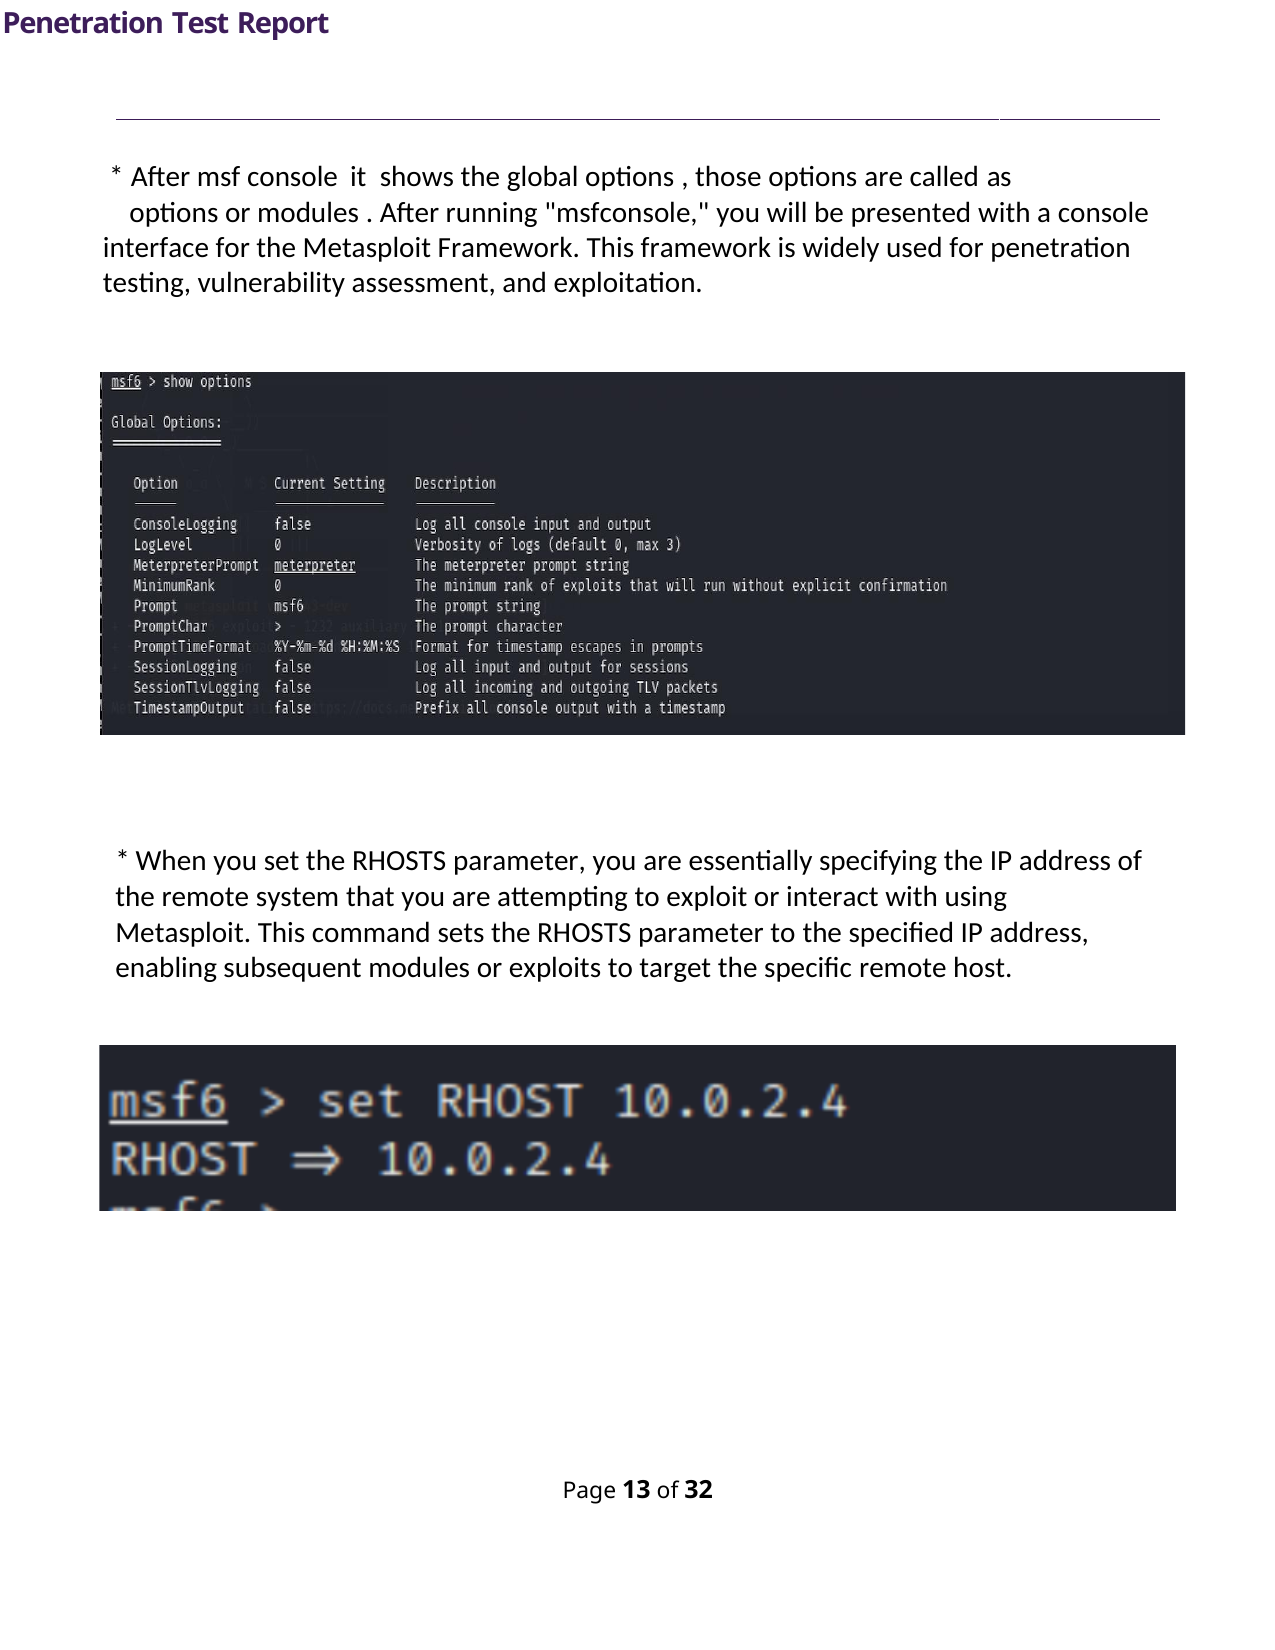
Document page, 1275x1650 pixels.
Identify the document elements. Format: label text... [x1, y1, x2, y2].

list When you set the RHOSTS parameter, you are essentially specifying the IP address of the remote system that you are attempting to exploit or interact with using Metasploit. This command sets the RHOSTS parameter to the specified IP address, enabling subsequent modules or exploits to target the specific remote host. [115, 842, 1148, 985]
text options or modules . After running "msfconsole," you will be presented with a console interface for the Metasploit Framework. This framework is widely used for penetration testing, vulnerability assessment, and exploitation. [103, 195, 1156, 299]
list After msf console it shows the global options , those options are called as [109, 158, 1275, 194]
picture [99, 1045, 1176, 1211]
picture [100, 372, 1186, 735]
